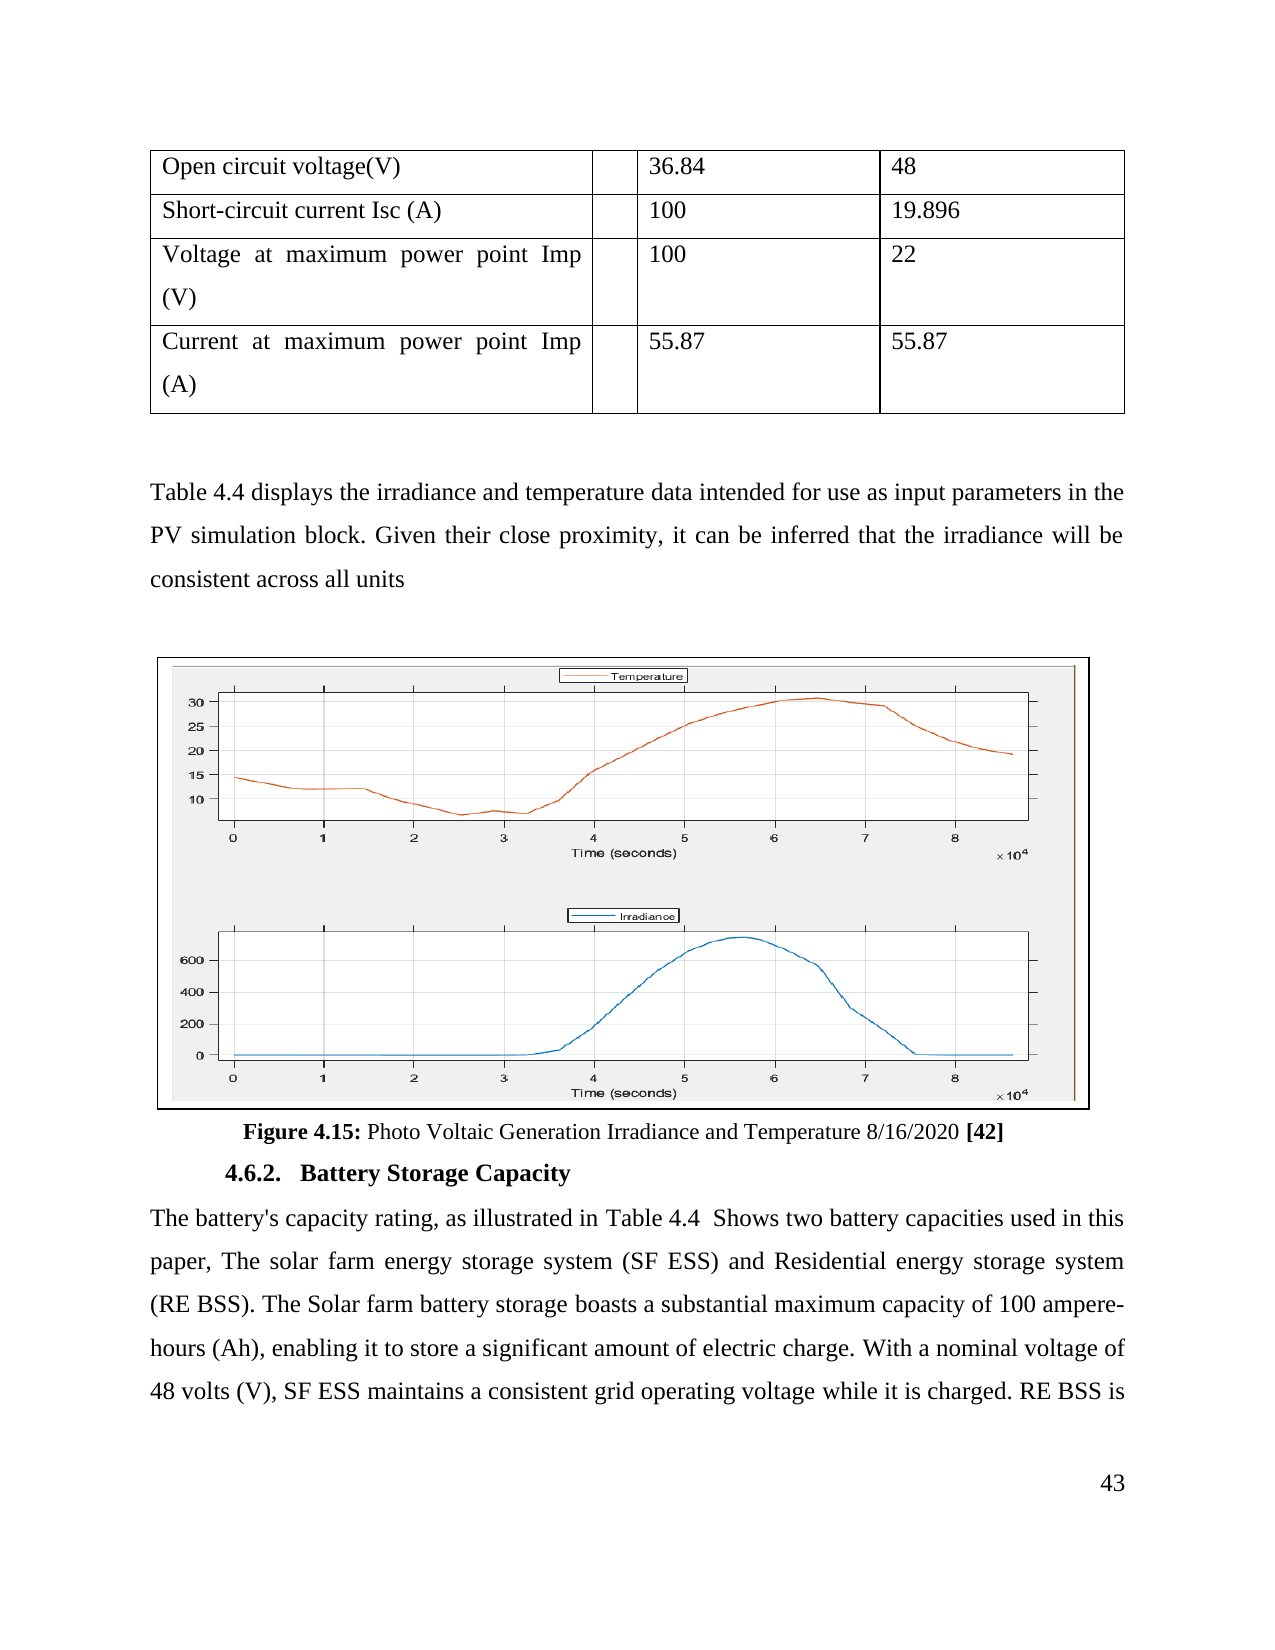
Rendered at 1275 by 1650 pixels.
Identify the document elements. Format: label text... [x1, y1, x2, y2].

table_cell [593, 195, 637, 238]
table_cell Current at maximum power point Imp (A) [151, 326, 592, 412]
table_cell [593, 239, 637, 325]
table_cell 100 [638, 239, 879, 325]
subtitle Battery Storage Capacity [225, 692, 1125, 1187]
table_cell 36.84 [638, 151, 879, 194]
table_cell [593, 326, 637, 412]
table_cell 55.87 [638, 326, 879, 412]
table_cell 100 [638, 195, 879, 238]
table_cell 19.896 [881, 195, 1124, 238]
table_cell [593, 151, 637, 194]
table_cell 48 [881, 151, 1124, 194]
table_cell 22 [881, 239, 1124, 325]
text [150, 1203, 1125, 1404]
table_cell Short-circuit current Isc (A) [151, 195, 592, 238]
table_cell 55.87 [881, 326, 1124, 412]
table_cell Open circuit voltage(V) [151, 151, 592, 194]
table_cell Voltage at maximum power point Imp (V) [151, 239, 592, 325]
